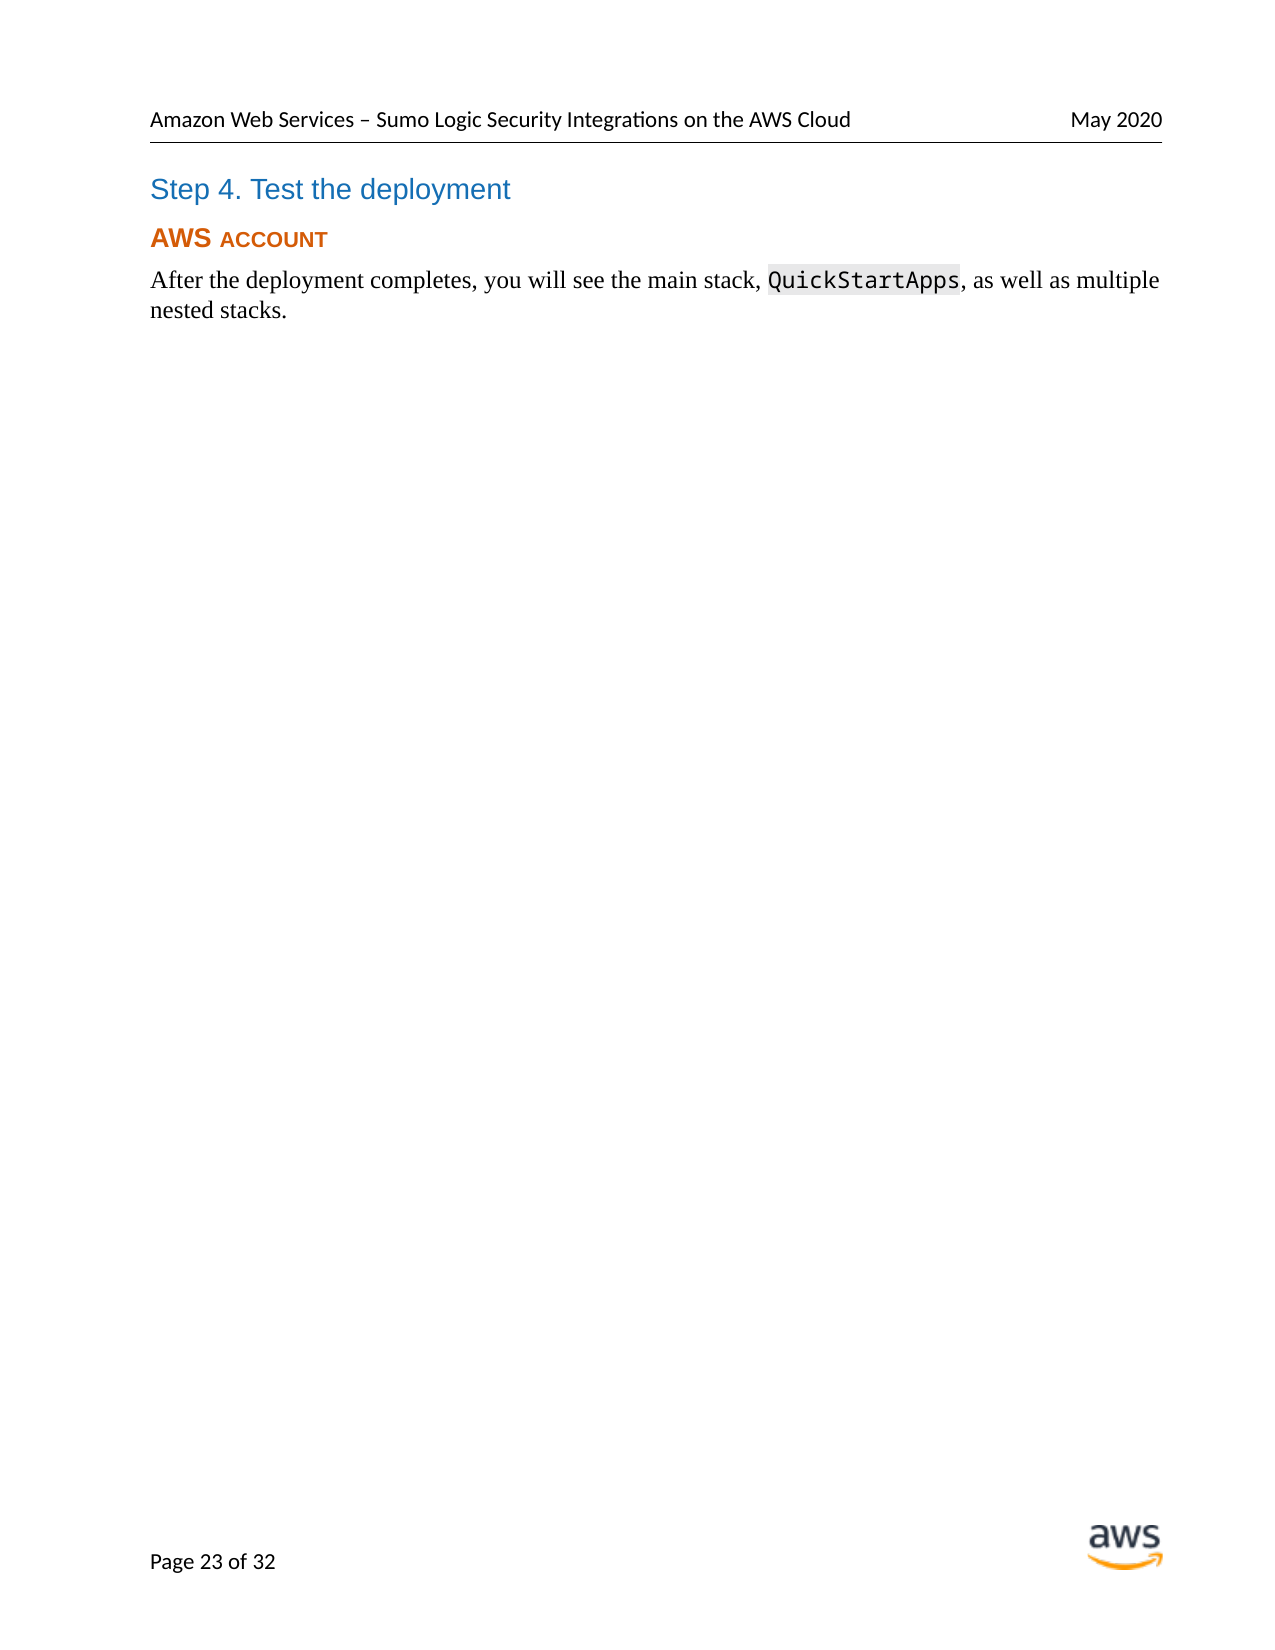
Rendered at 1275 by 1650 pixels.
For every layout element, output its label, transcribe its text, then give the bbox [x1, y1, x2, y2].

text After the deployment completes, you will see the main stack, QuickStartApps, as well as multiple nested stacks. [150, 264, 1162, 324]
subtitle Step 4. Test the deployment [150, 172, 1162, 205]
picture [1087, 1525, 1163, 1570]
subtitle AWS account [150, 220, 1162, 253]
